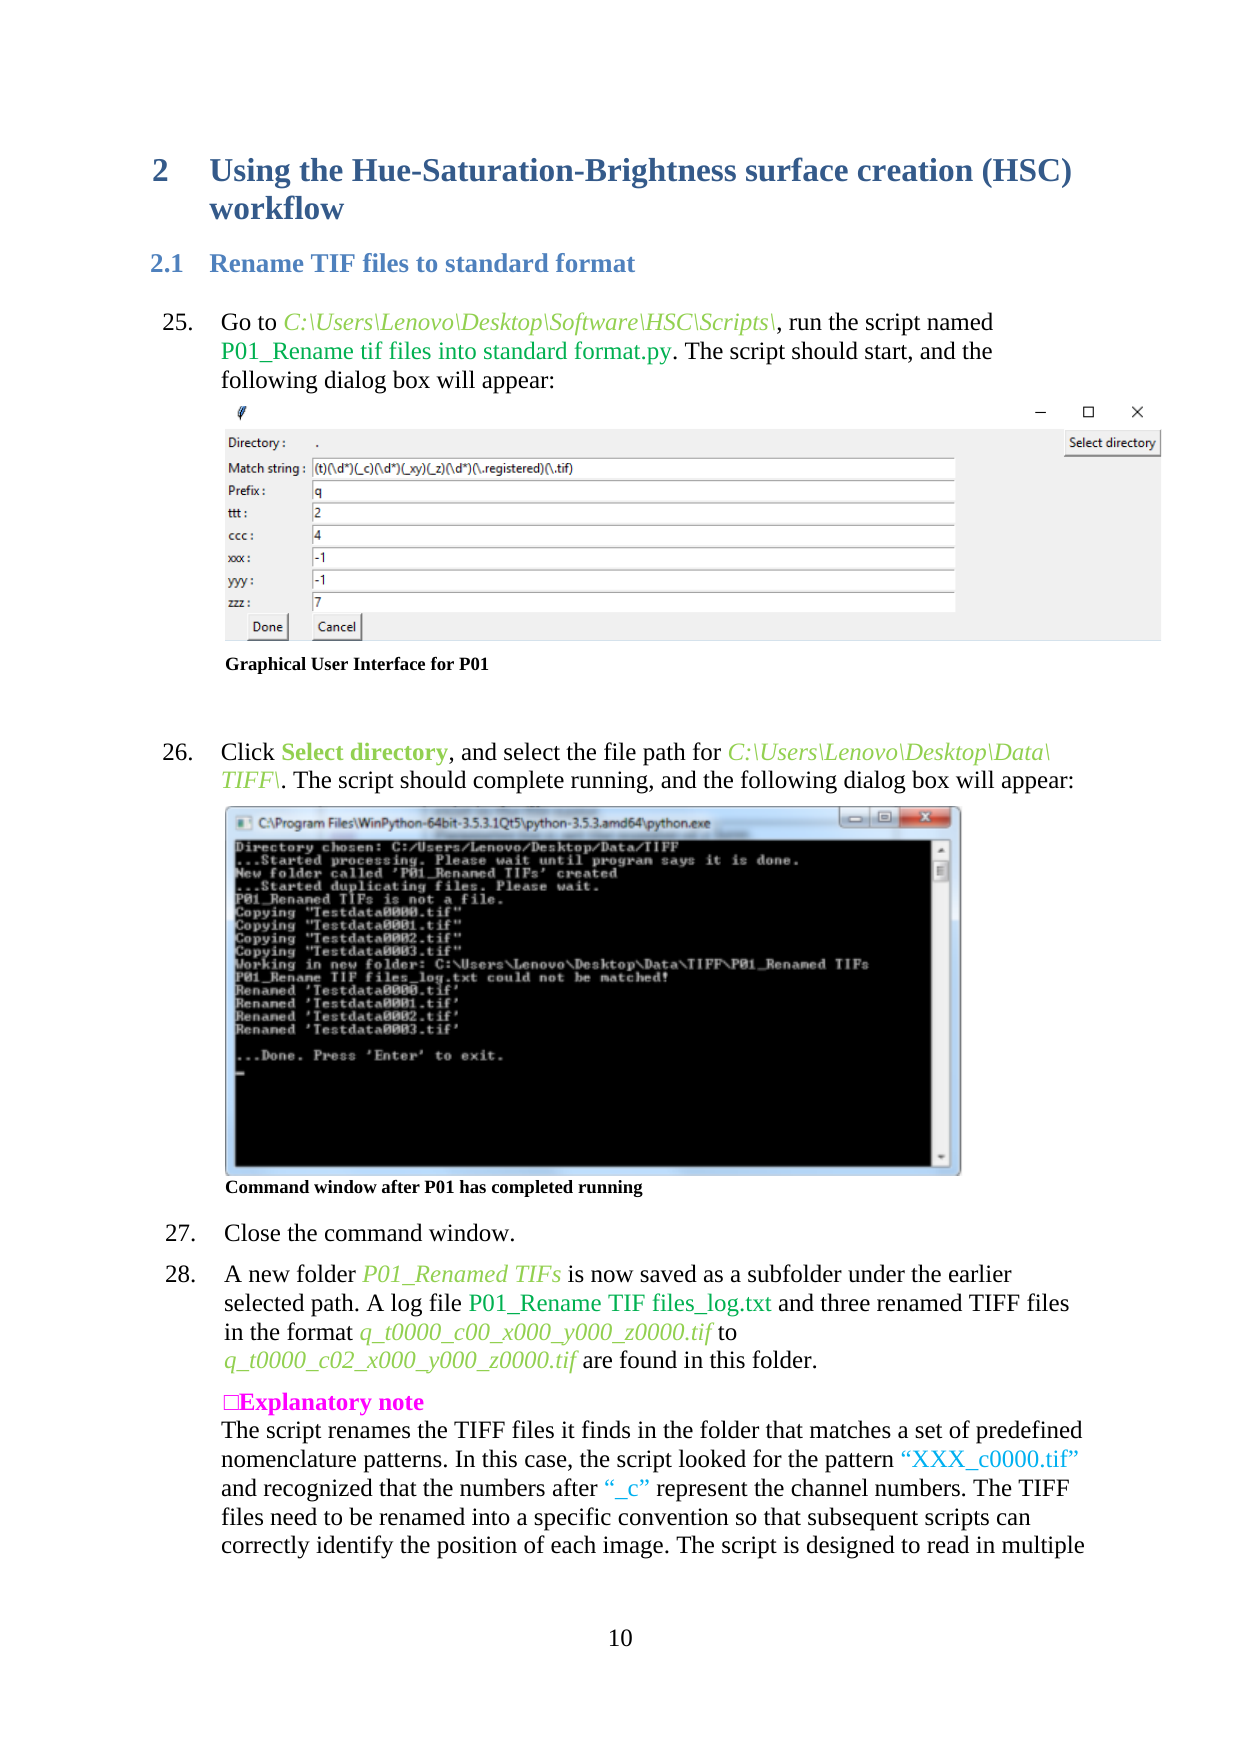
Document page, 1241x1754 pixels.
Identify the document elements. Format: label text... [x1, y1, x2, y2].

list Close the command window. [165, 1218, 1090, 1247]
text Command window after P01 has completed running [150, 1176, 1090, 1197]
list Click Select directory, and select the file path for C:\Users\Lenovo\Desktop\Data\TIFF\. The script should complete running, and the following dialog box will appear: [162, 737, 1090, 794]
list A new folder P01_Renamed TIFs is now saved as a subfolder under the earlier selected path. A log file P01_Rename TIF files_log.txt and three renamed TIFF files in the format q_t0000_c00_x000_y000_z0000.tif to q_t0000_c02_x000_y000_z0000.tif are found in this folder. [165, 1259, 1090, 1374]
picture [225, 406, 1162, 641]
text Graphical User Interface for P01 [150, 653, 1090, 675]
subtitle Rename TIF files to standard format [150, 247, 1090, 279]
subtitle Using the Hue-Saturation-Brightness surface creation (HSC) workflow [152, 150, 1090, 227]
text □Explanatory note [223, 1387, 1090, 1415]
picture [225, 806, 963, 1176]
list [221, 1415, 1090, 1559]
list Go to C:\Users\Lenovo\Desktop\Software\HSC\Scripts\, run the script named P01_Rename tif files into standard format.py. The script should start, and the following dialog box will appear: [162, 307, 1090, 394]
